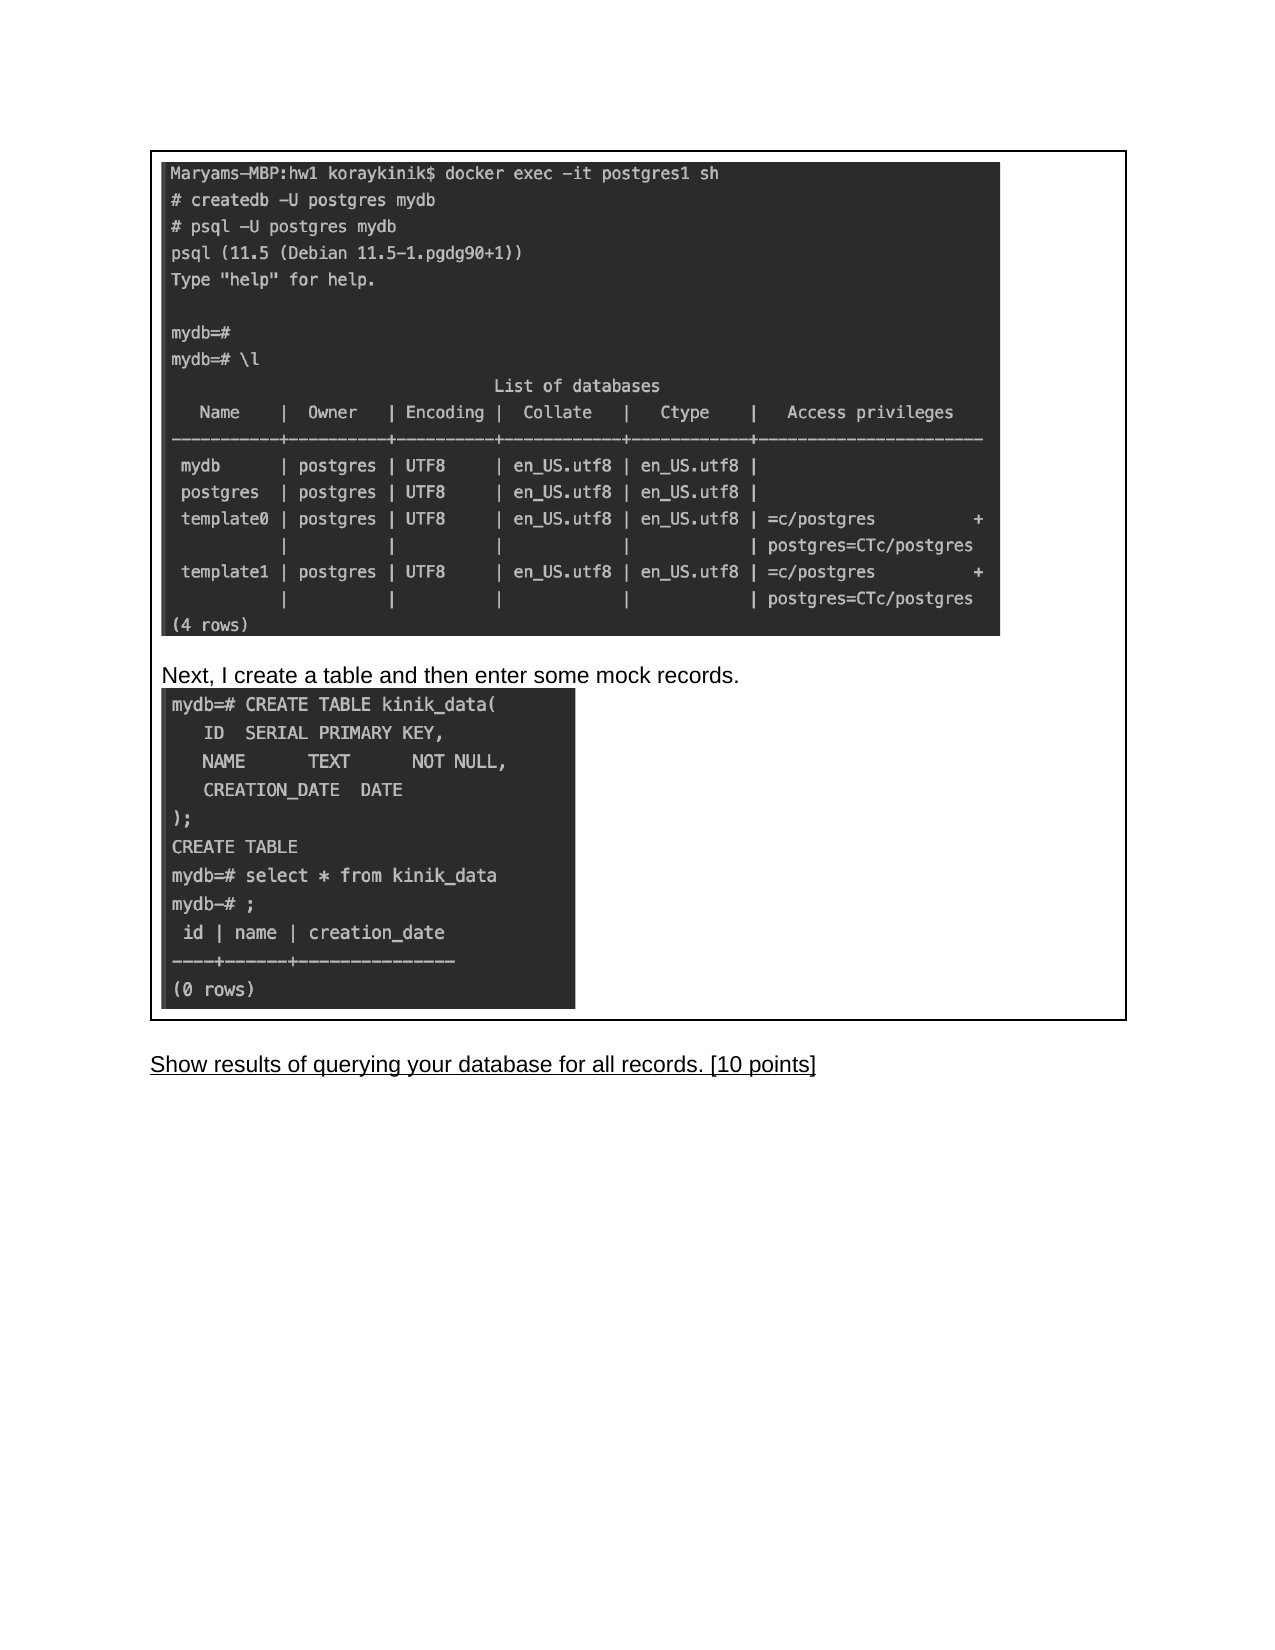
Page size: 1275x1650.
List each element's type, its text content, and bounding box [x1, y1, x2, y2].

picture [161, 688, 576, 1009]
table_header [152, 152, 1125, 1019]
text Show results of querying your database for all records. [10 points] [150, 1051, 1125, 1077]
picture [161, 162, 1001, 636]
